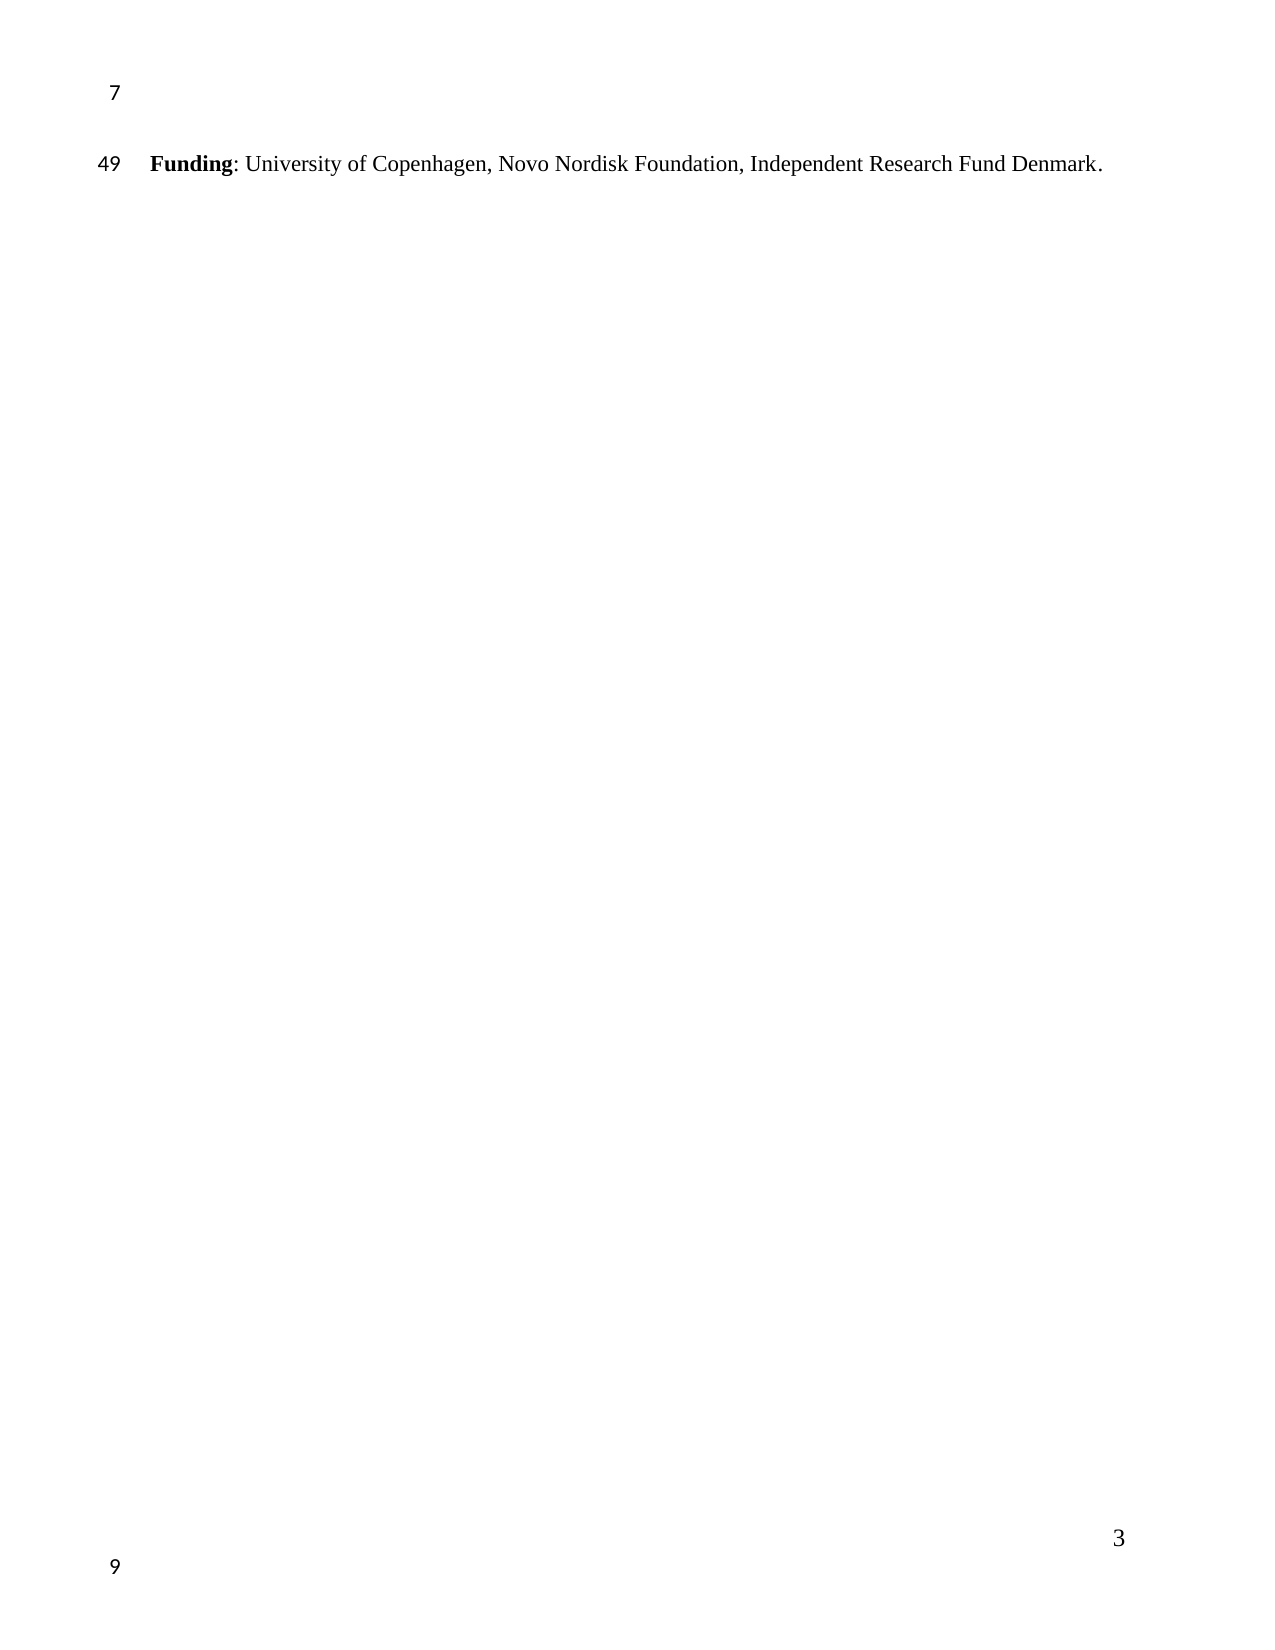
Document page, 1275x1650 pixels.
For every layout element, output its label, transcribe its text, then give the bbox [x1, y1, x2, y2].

text Funding: University of Copenhagen, Novo Nordisk Foundation, Independent Research Fund Denmark. [150, 150, 1125, 176]
